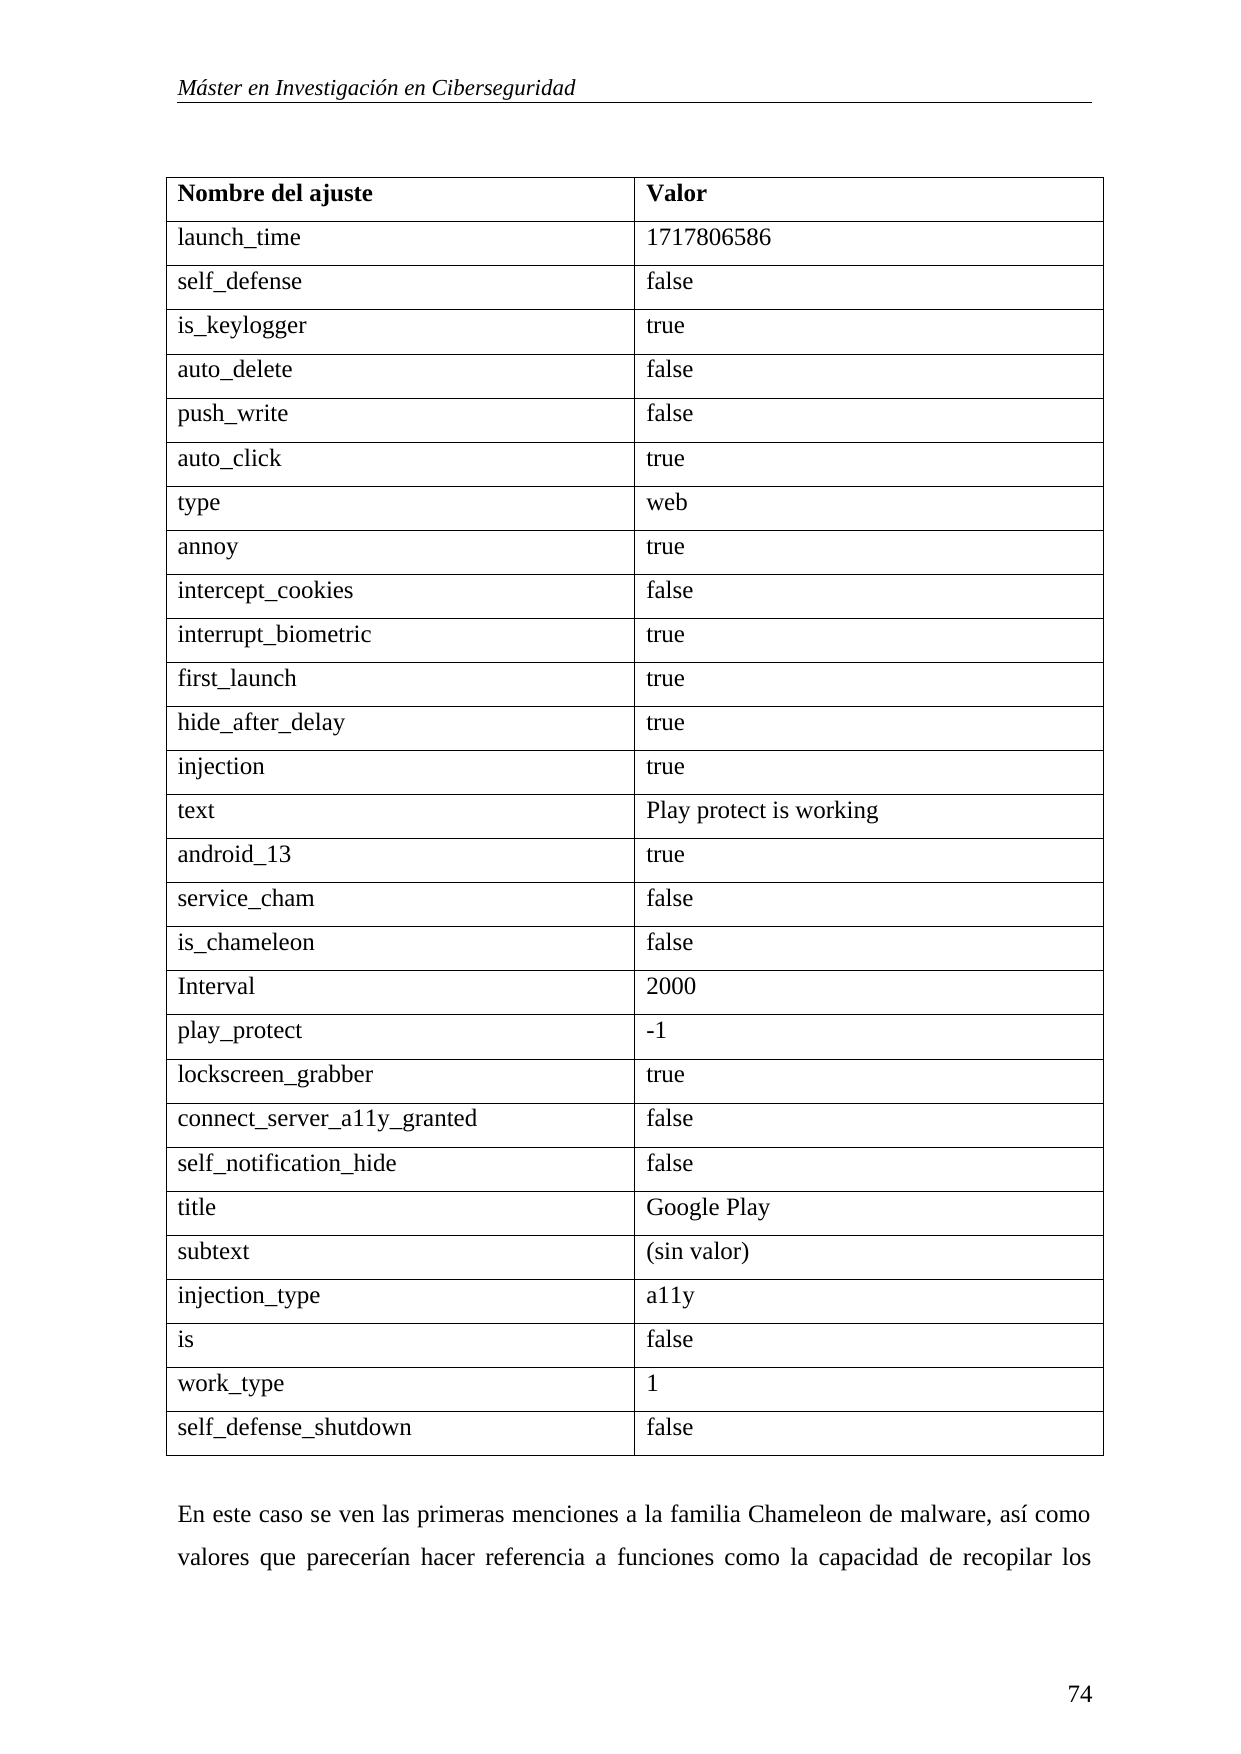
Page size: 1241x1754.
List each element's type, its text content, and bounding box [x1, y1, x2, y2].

table_cell interrupt_biometric [167, 619, 634, 662]
table_cell injection_type [167, 1280, 634, 1323]
table_cell (sin valor) [635, 1236, 1103, 1279]
table_cell self_defense [167, 266, 634, 309]
table_cell auto_click [167, 443, 634, 486]
table_cell false [635, 1324, 1103, 1367]
table_cell true [635, 443, 1103, 486]
table_cell a11y [635, 1280, 1103, 1323]
table_cell title [167, 1192, 634, 1235]
table_cell is_keylogger [167, 310, 634, 353]
table_header Nombre del ajuste [167, 178, 634, 221]
table_cell Play protect is working [635, 795, 1103, 838]
table_cell is_chameleon [167, 927, 634, 970]
table_cell true [635, 707, 1103, 750]
table_cell true [635, 839, 1103, 882]
table_cell type [167, 487, 634, 530]
table_cell Google Play [635, 1192, 1103, 1235]
table_cell lockscreen_grabber [167, 1060, 634, 1102]
table_cell 2000 [635, 971, 1103, 1014]
table_cell work_type [167, 1368, 634, 1411]
table_cell false [635, 883, 1103, 926]
table_cell hide_after_delay [167, 707, 634, 750]
table_cell injection [167, 751, 634, 794]
table_cell service_cham [167, 883, 634, 926]
table_cell auto_delete [167, 355, 634, 397]
table_cell true [635, 619, 1103, 662]
table_cell self_defense_shutdown [167, 1412, 634, 1455]
table_cell android_13 [167, 839, 634, 882]
table_cell text [167, 795, 634, 838]
table_cell false [635, 266, 1103, 309]
table_cell true [635, 1060, 1103, 1102]
table_cell intercept_cookies [167, 575, 634, 618]
table_cell launch_time [167, 222, 634, 265]
table_cell false [635, 399, 1103, 442]
table_cell true [635, 751, 1103, 794]
table_cell false [635, 1412, 1103, 1455]
table_cell first_launch [167, 663, 634, 706]
table_cell connect_server_a11y_granted [167, 1104, 634, 1147]
table_cell -1 [635, 1015, 1103, 1058]
table_cell false [635, 575, 1103, 618]
table_cell Interval [167, 971, 634, 1014]
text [177, 1499, 1092, 1571]
table_cell 1 [635, 1368, 1103, 1411]
table_cell false [635, 927, 1103, 970]
table_cell false [635, 355, 1103, 397]
table_cell is [167, 1324, 634, 1367]
table_cell false [635, 1148, 1103, 1191]
table_cell false [635, 1104, 1103, 1147]
table_cell true [635, 310, 1103, 353]
table_header Valor [635, 178, 1103, 221]
table_cell annoy [167, 531, 634, 574]
table_cell true [635, 663, 1103, 706]
table_cell 1717806586 [635, 222, 1103, 265]
table_cell push_write [167, 399, 634, 442]
table_cell play_protect [167, 1015, 634, 1058]
table_cell self_notification_hide [167, 1148, 634, 1191]
table_cell subtext [167, 1236, 634, 1279]
table_cell true [635, 531, 1103, 574]
table_cell web [635, 487, 1103, 530]
